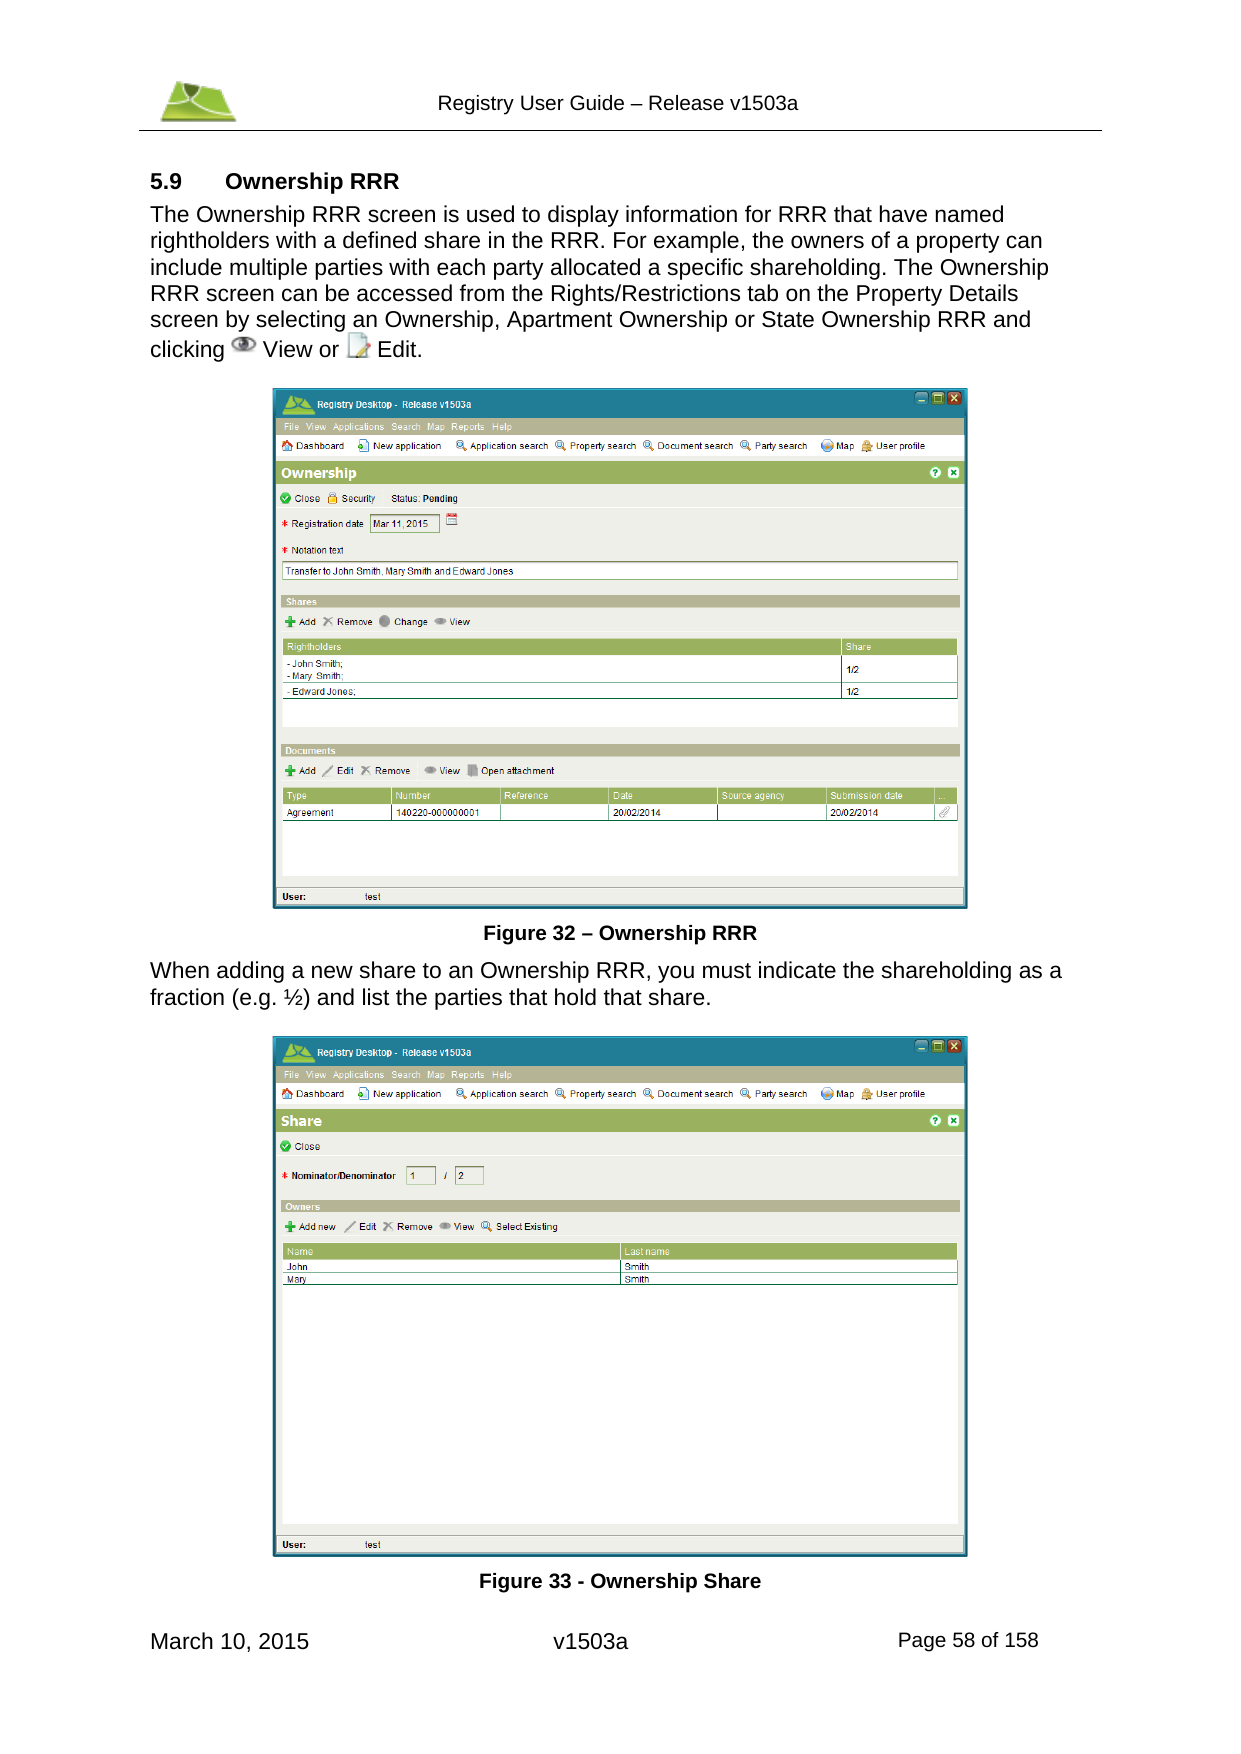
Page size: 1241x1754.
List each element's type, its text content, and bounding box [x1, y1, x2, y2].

picture [345, 332, 371, 358]
picture [231, 332, 257, 358]
picture [272, 1036, 968, 1557]
picture [150, 75, 244, 130]
subtitle Ownership RRR [150, 168, 1090, 194]
picture [272, 388, 968, 909]
text The Ownership RRR screen is used to display information for RRR that have named rightholders with a defined share in the RRR. For example, the owners of a property can include multiple parties with each party allocated a specific shareholding. The Ownership RRR screen can be accessed from the Rights/Restrictions tab on the Property Details screen by selecting an Ownership, Apartment Ownership or State Ownership RRR and clicking View or Edit. [150, 201, 1090, 362]
text Figure 33 - Ownership Share [150, 1569, 1090, 1593]
text When adding a new share to an Ownership RRR, you must indicate the shareholding as a fraction (e.g. ½) and list the parties that hold that share. [150, 957, 1090, 1010]
text Figure 32 – Ownership RRR [150, 921, 1090, 945]
